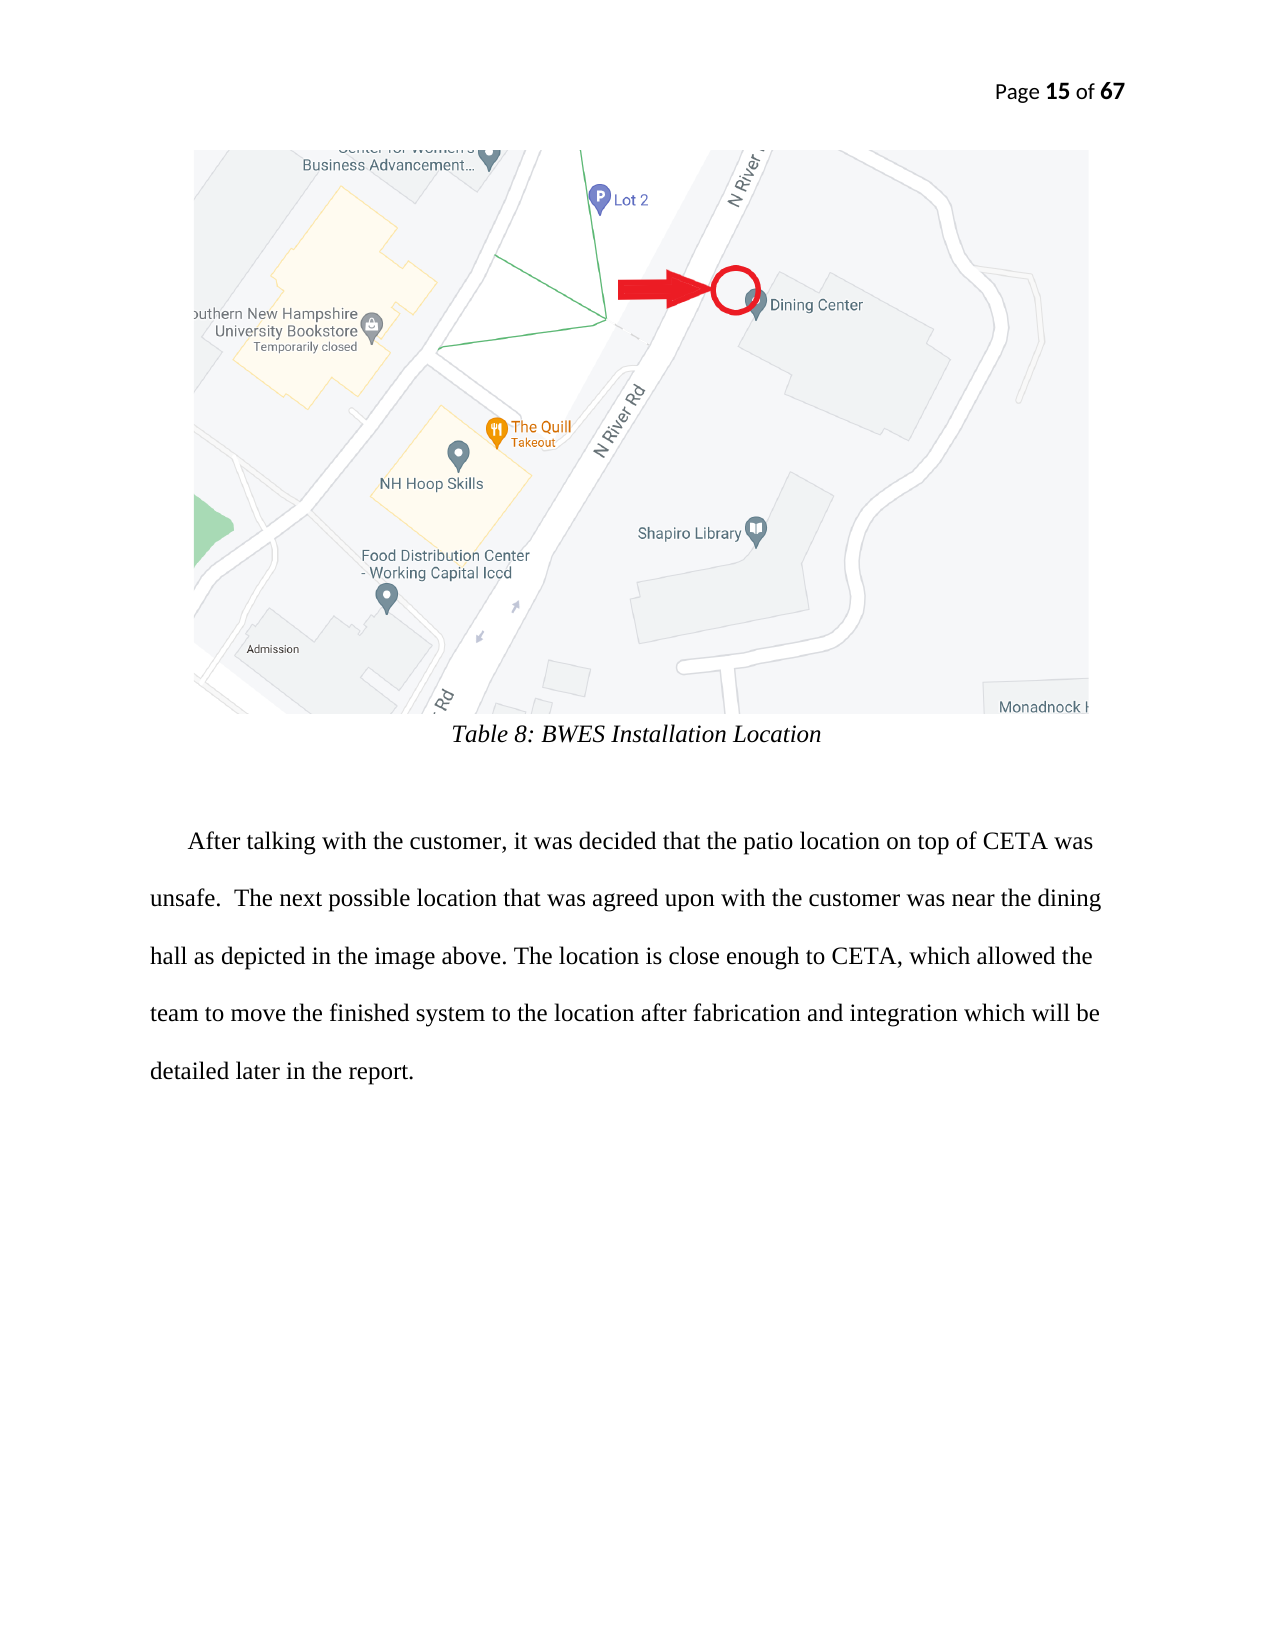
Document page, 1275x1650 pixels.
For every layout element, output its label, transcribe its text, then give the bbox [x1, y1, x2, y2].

text After talking with the customer, it was decided that the patio location on top of CETA was unsafe. The next possible location that was agreed upon with the customer was near the dining hall as depicted in the image above. The location is close enough to CETA, which allowed the team to move the finished system to the location after fabrication and integration which will be detailed later in the report. [150, 826, 1125, 1084]
text Table 8: BWES Installation Location [150, 719, 1125, 747]
picture [193, 150, 1089, 714]
